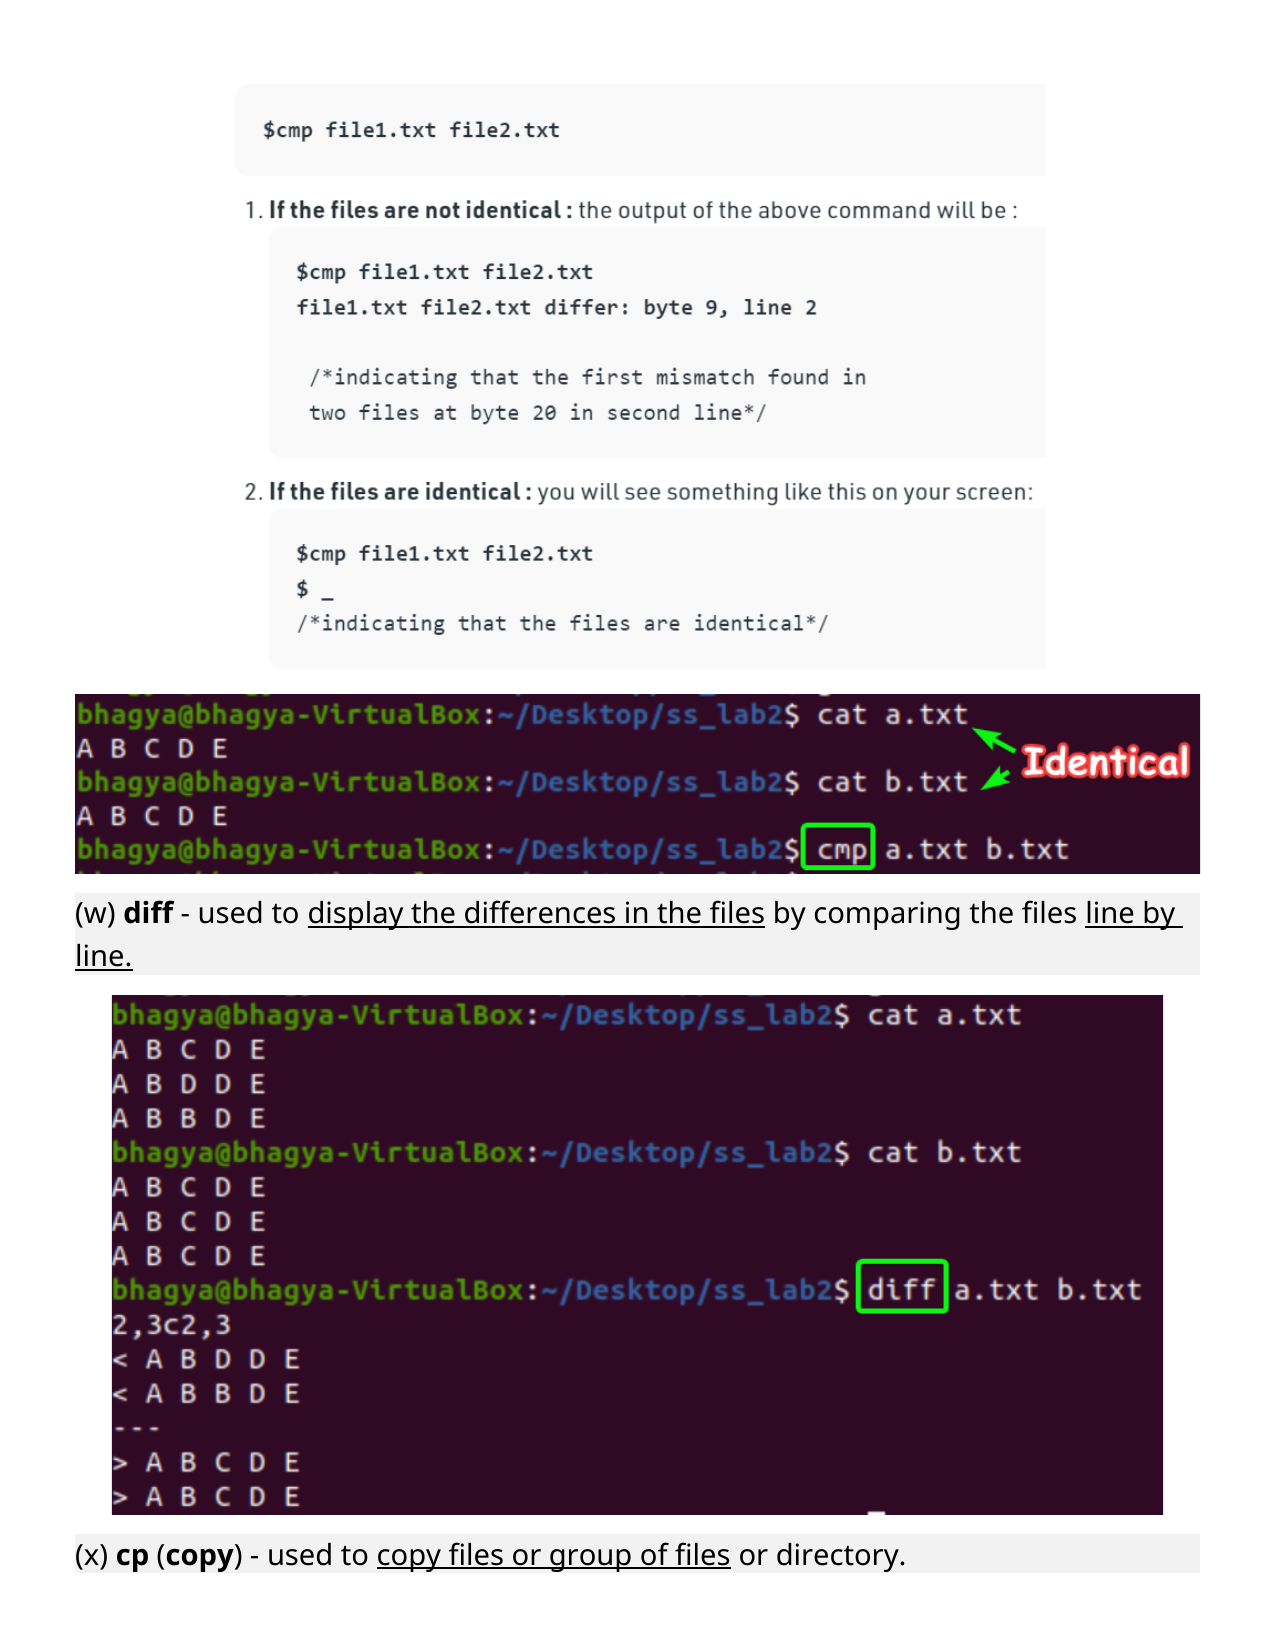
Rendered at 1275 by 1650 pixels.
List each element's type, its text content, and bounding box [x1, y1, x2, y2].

picture [111, 995, 1164, 1515]
text (x) cp (copy) - used to copy files or group of files or directory. [75, 1534, 1200, 1573]
text (w) diff - used to display the differences in the files by comparing the files line by line. [75, 893, 1200, 975]
picture [75, 694, 1200, 874]
picture [229, 75, 1046, 676]
